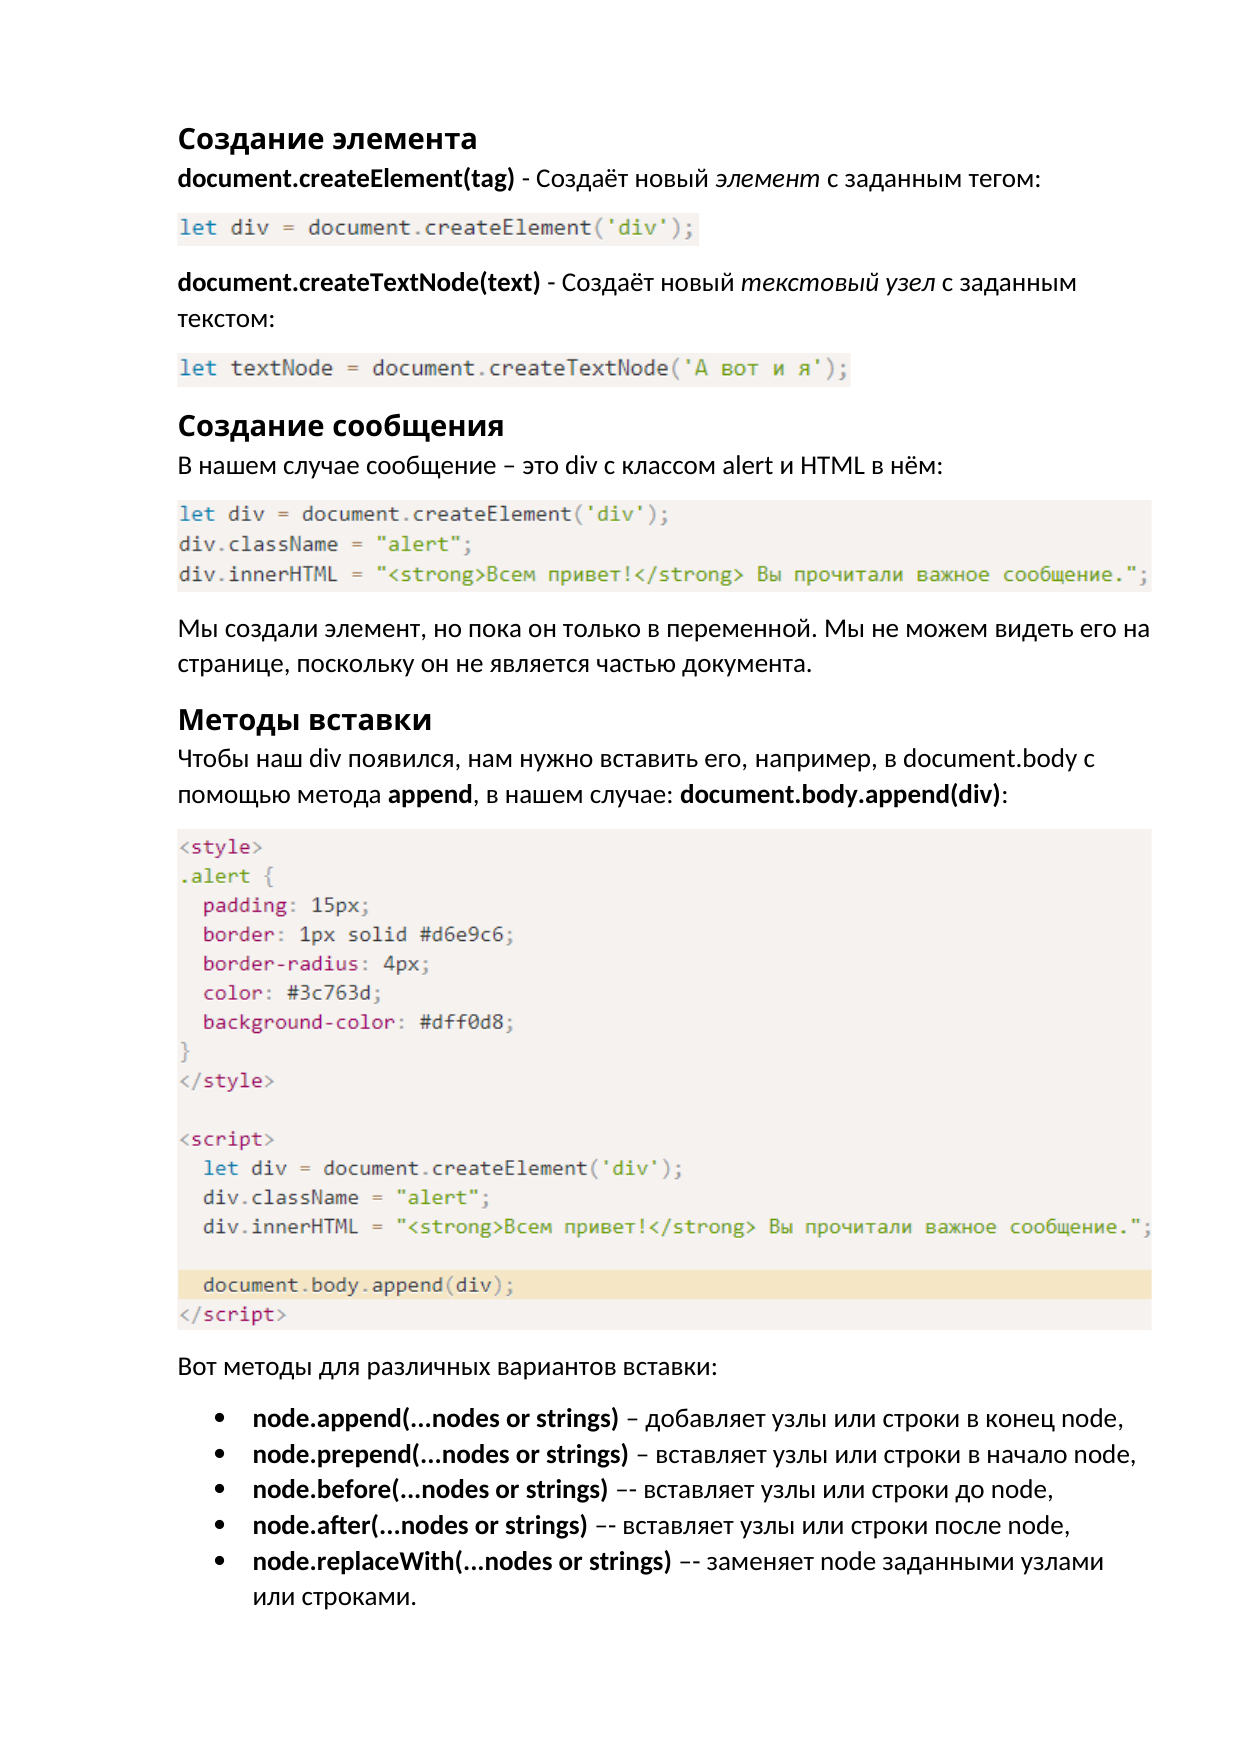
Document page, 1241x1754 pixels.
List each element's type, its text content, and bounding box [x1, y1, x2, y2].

text Вот методы для различных вариантов вставки: [177, 1349, 1152, 1382]
list node.before(...nodes or strings) –- вставляет узлы или строки до node, [215, 1473, 1152, 1506]
picture [177, 829, 1152, 1330]
subtitle Создание сообщения [177, 406, 1152, 445]
subtitle Методы вставки [177, 699, 1152, 738]
text В нашем случае сообщение – это div с классом alert и HTML в нём: [177, 448, 1152, 482]
text document.createTextNode(text) - Создаёт новый текстовый узел с заданным текстом: [177, 266, 1152, 334]
list node.append(...nodes or strings) – добавляет узлы или строки в конец node, [215, 1401, 1152, 1434]
text document.createElement(tag) - Создаёт новый элемент с заданным тегом: [177, 161, 1152, 194]
list node.replaceWith(...nodes or strings) –- заменяет node заданными узлами или строками. [215, 1544, 1152, 1613]
list node.prepend(...nodes or strings) – вставляет узлы или строки в начало node, [215, 1437, 1152, 1470]
subtitle Создание элемента [177, 118, 1152, 158]
picture [177, 213, 700, 246]
picture [177, 353, 851, 387]
text Чтобы наш div появился, нам нужно вставить его, например, в document.body с помощью метода append, в нашем случае: document.body.append(div): [177, 742, 1152, 810]
text Мы создали элемент, но пока он только в переменной. Мы не можем видеть его на странице, поскольку он не является частью документа. [177, 611, 1152, 679]
list node.after(...nodes or strings) –- вставляет узлы или строки после node, [215, 1508, 1152, 1541]
picture [177, 500, 1152, 592]
